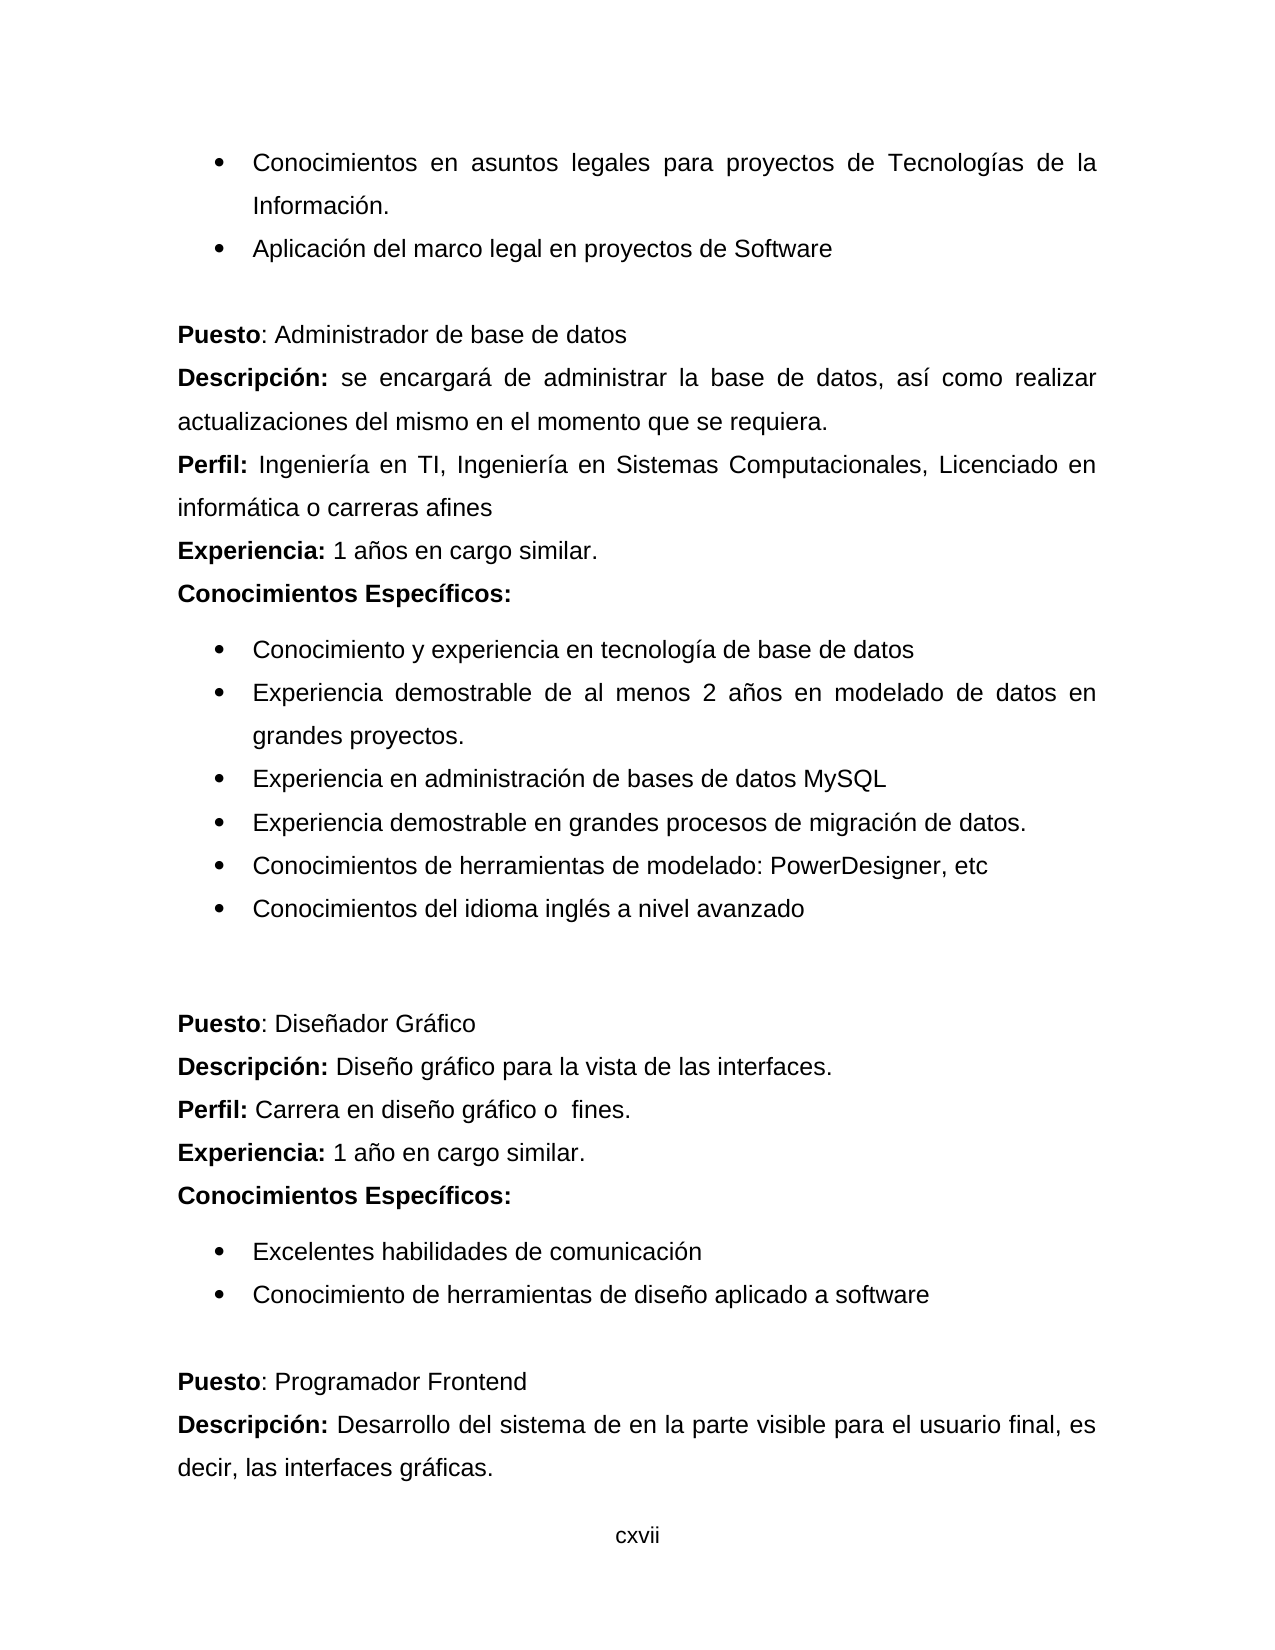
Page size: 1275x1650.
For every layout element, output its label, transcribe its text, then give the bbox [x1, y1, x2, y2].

text Descripción: se encargará de administrar la base de datos, así como realizar actualizaciones del mismo en el momento que se requiera. [177, 363, 1098, 435]
text Experiencia: 1 año en cargo similar. [177, 1138, 1098, 1167]
list Experiencia en administración de bases de datos MySQL [215, 764, 1098, 793]
text Conocimientos Específicos: [177, 579, 1098, 608]
list Experiencia demostrable de al menos 2 años en modelado de datos en grandes proyectos. [215, 678, 1098, 750]
text Puesto: Programador Frontend [177, 1366, 1098, 1395]
text Puesto: Administrador de base de datos [177, 320, 1098, 349]
list Conocimientos del idioma inglés a nivel avanzado [215, 894, 1098, 923]
text Descripción: Desarrollo del sistema de en la parte visible para el usuario final, es decir, las interfaces gráficas. [177, 1409, 1098, 1481]
text Puesto: Diseñador Gráfico [177, 1009, 1098, 1037]
list Conocimiento y experiencia en tecnología de base de datos [215, 635, 1098, 663]
text Conocimientos Específicos: [177, 1181, 1098, 1210]
list Aplicación del marco legal en proyectos de Software [215, 234, 1098, 263]
text Descripción: Diseño gráfico para la vista de las interfaces. [177, 1052, 1098, 1081]
text Perfil: Carrera en diseño gráfico o fines. [177, 1095, 1098, 1124]
list Experiencia demostrable en grandes procesos de migración de datos. [215, 807, 1098, 836]
list Conocimientos de herramientas de modelado: PowerDesigner, etc [215, 851, 1098, 879]
list Excelentes habilidades de comunicación [215, 1237, 1098, 1266]
text Experiencia: 1 años en cargo similar. [177, 536, 1098, 565]
list Conocimiento de herramientas de diseño aplicado a software [215, 1280, 1098, 1309]
list Conocimientos en asuntos legales para proyectos de Tecnologías de la Información. [215, 148, 1098, 219]
text Perfil: Ingeniería en TI, Ingeniería en Sistemas Computacionales, Licenciado en informática o carreras afines [177, 450, 1098, 522]
